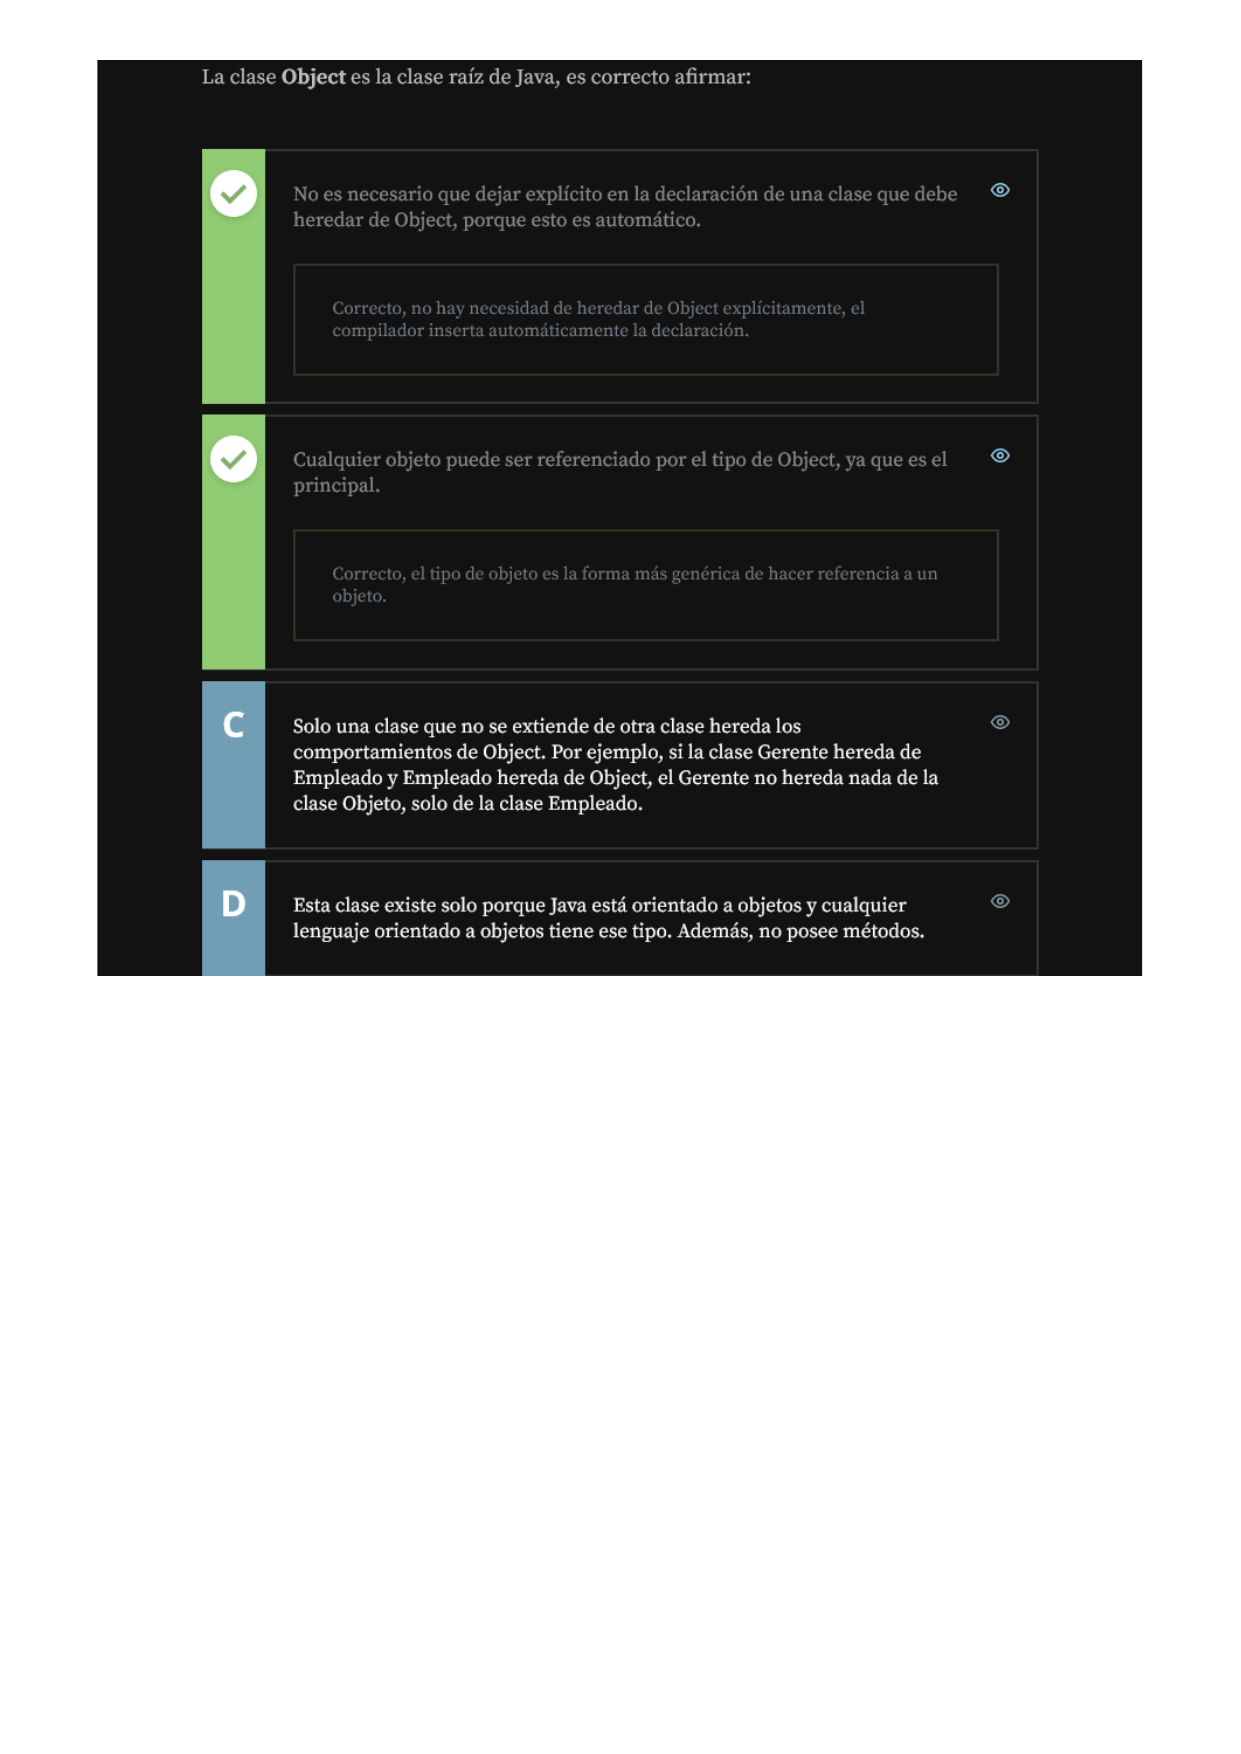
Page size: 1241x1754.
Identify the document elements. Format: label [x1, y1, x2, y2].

picture [97, 60, 1143, 976]
